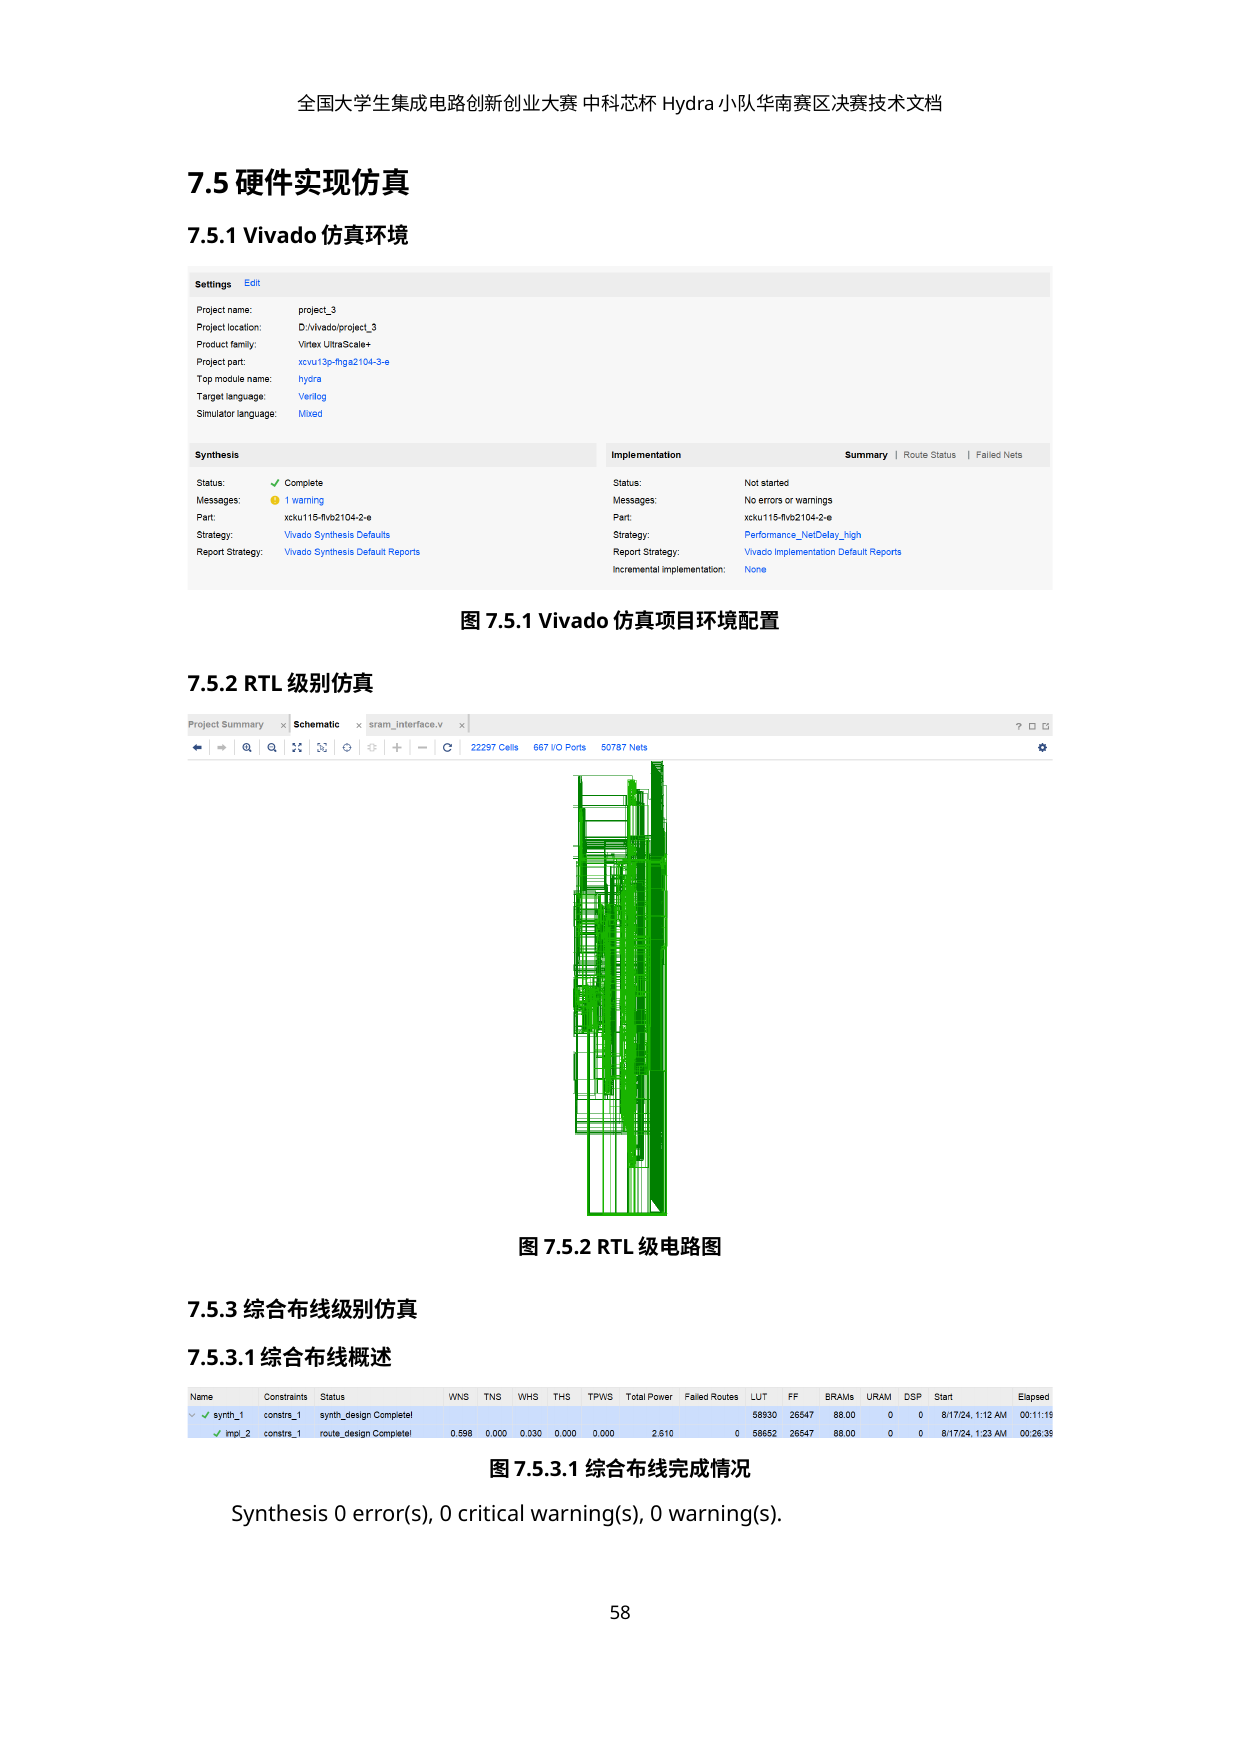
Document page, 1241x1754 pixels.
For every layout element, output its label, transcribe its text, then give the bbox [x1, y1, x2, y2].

text 7.5.3.1综合布线概述 [187, 1340, 1053, 1372]
subtitle 7.5硬件实现仿真 [187, 160, 1053, 202]
text 图7.5.2 RTL级电路图 [187, 1216, 1053, 1261]
picture [187, 1387, 1053, 1438]
text 图7.5.3.1 综合布线完成情况 [187, 1438, 1053, 1483]
picture [187, 714, 1053, 1216]
subtitle 7.5.3 综合布线级别仿真 [187, 1292, 1053, 1324]
subtitle 7.5.2 RTL级别仿真 [187, 666, 1053, 698]
text Synthesis 0 error(s), 0 critical warning(s), 0 warning(s). [187, 1498, 1053, 1528]
text 图7.5.1 Vivado仿真项目环境配置 [187, 590, 1053, 635]
subtitle 7.5.1 Vivado仿真环境 [187, 218, 1053, 250]
picture [187, 266, 1053, 590]
